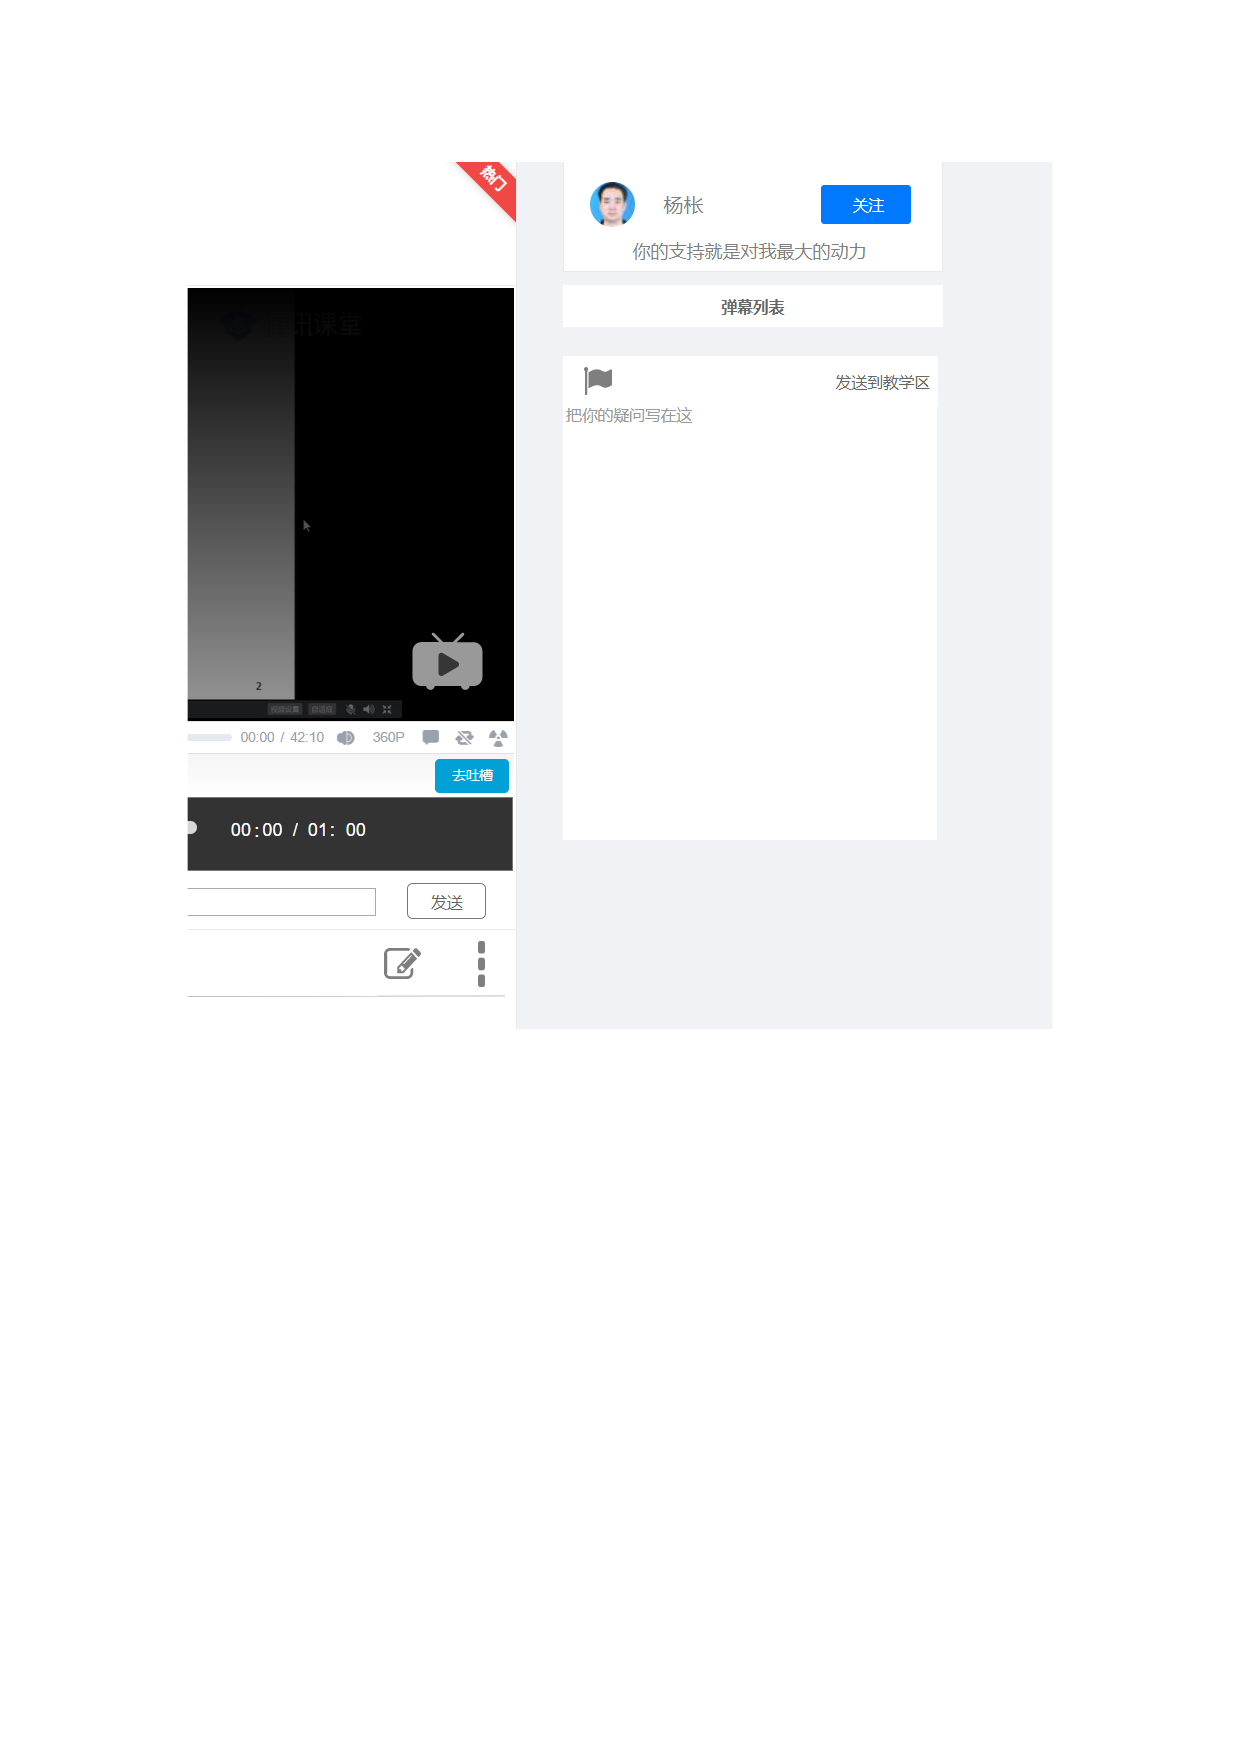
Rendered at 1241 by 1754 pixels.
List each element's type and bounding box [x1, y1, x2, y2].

picture [187, 162, 1053, 1029]
